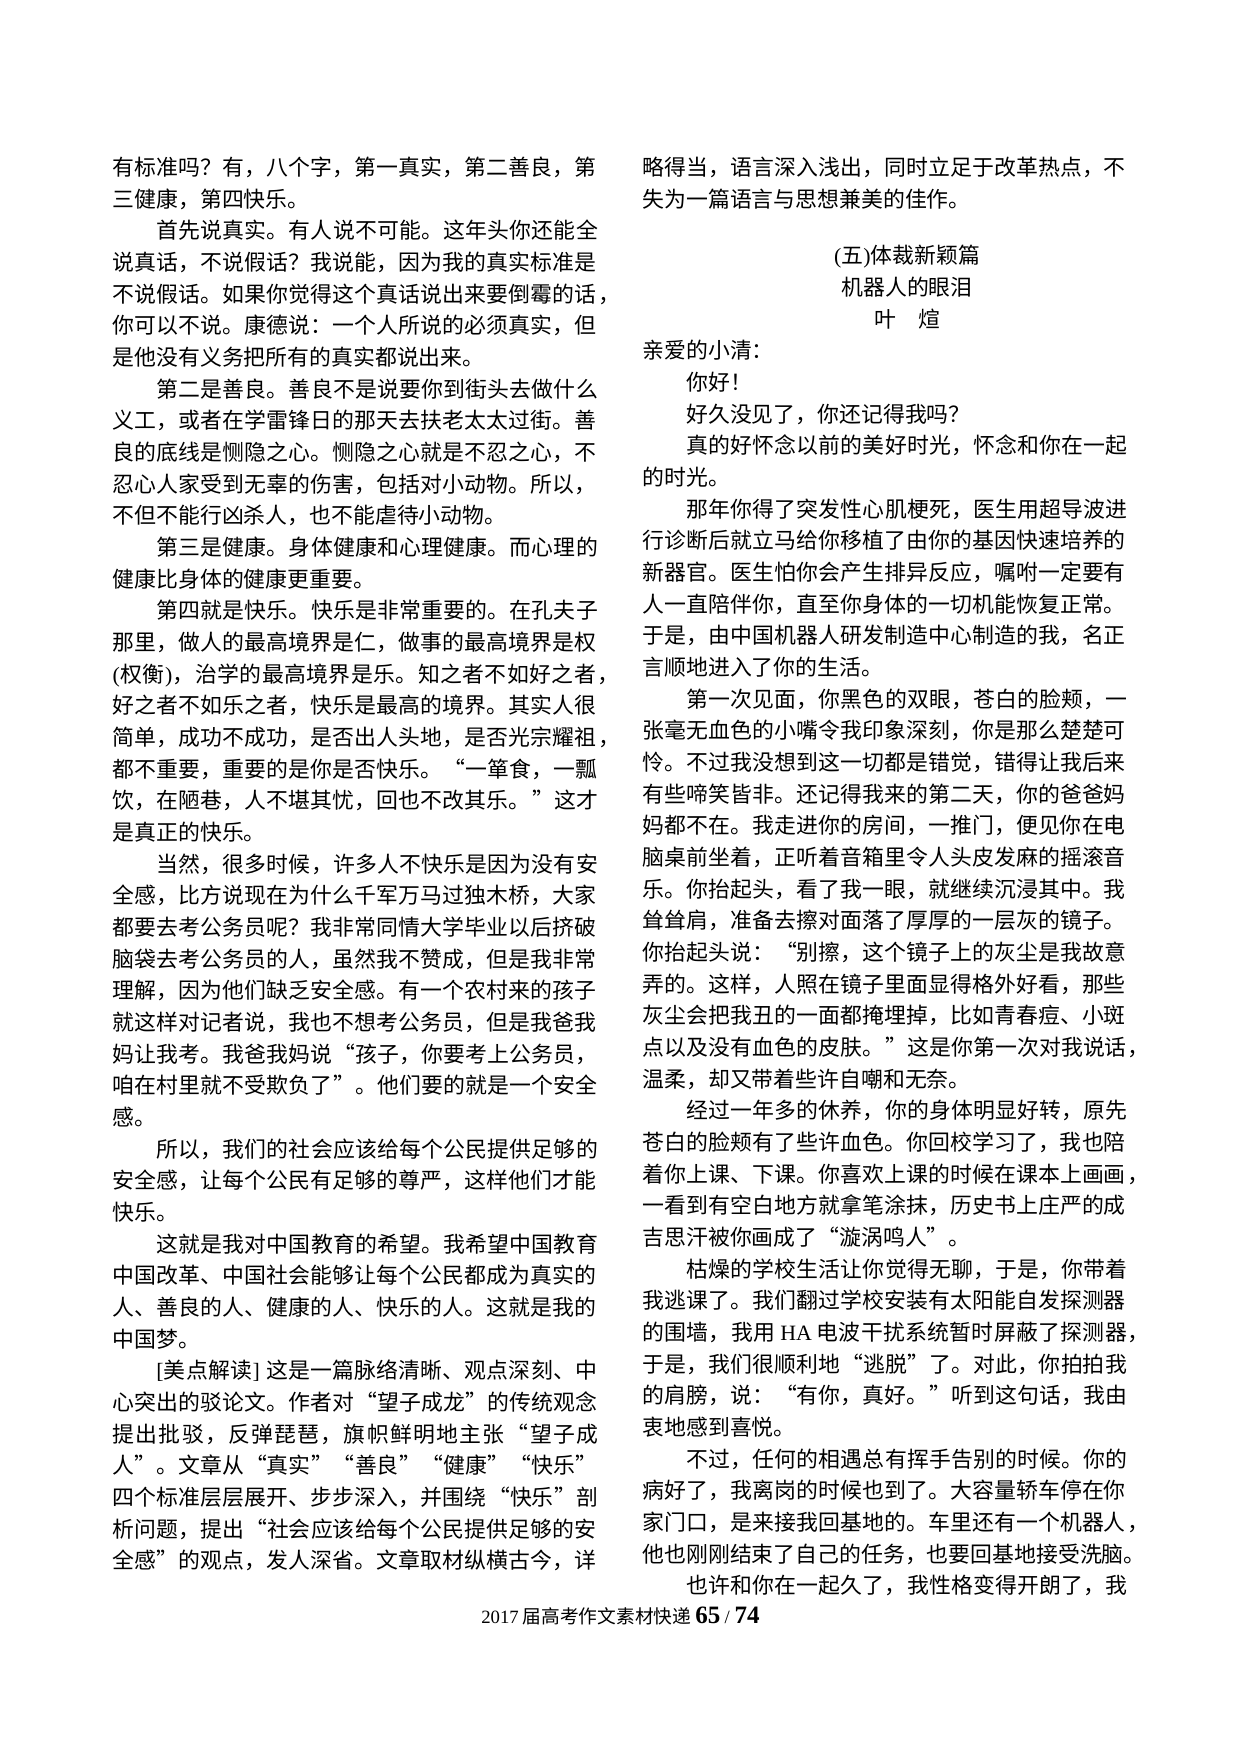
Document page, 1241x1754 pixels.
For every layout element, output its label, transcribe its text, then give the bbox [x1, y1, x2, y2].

text 我的口号是：望子成人。什么人？真正的人。有标准吗？有，八个字，第一真实，第二善良，第三健康，第四快乐。 [112, 150, 598, 213]
text 不过，任何的相遇总有挥手告别的时候。你的病好了，我离岗的时候也到了。大容量轿车停在你家门口，是来接我回基地的。车里还有一个机器人，他也刚刚结束了自己的任务，也要回基地接受洗脑。 [642, 1442, 1128, 1568]
text 当然，很多时候，许多人不快乐是因为没有安全感，比方说现在为什么千军万马过独木桥，大家都要去考公务员呢？我非常同情大学毕业以后挤破脑袋去考公务员的人，虽然我不赞成，但是我非常理解，因为他们缺乏安全感。有一个农村来的孩子就这样对记者说，我也不想考公务员，但是我爸我妈让我考。我爸我妈说“孩子，你要考上公务员， 咱在村里就不受欺负了”。他们要的就是一个安全感。 [112, 847, 598, 1132]
text [美点解读] 这是一篇脉络清晰、观点深刻、中心突出的驳论文。作者对“望子成龙”的传统观念提出批驳，反弹琵琶，旗帜鲜明地主张“望子成人”。文章从“真实”“善良”“健康”“快乐”四个标准层层展开、步步深入，并围绕“快乐”剖析问题，提出“社会应该给每个公民提供足够的安全感”的观点，发人深省。文章取材纵横古今，详略得当，语言深入浅出，同时立足于改革热点，不失为一篇语言与思想兼美的佳作。 [642, 150, 1128, 213]
text 真的好怀念以前的美好时光，怀念和你在一起的时光。 [642, 428, 1128, 492]
text (五)体裁新颖篇 [642, 238, 1128, 270]
text 第四就是快乐。快乐是非常重要的。在孔夫子那里，做人的最高境界是仁，做事的最高境界是权(权衡)，治学的最高境界是乐。知之者不如好之者，好之者不如乐之者，快乐是最高的境界。其实人很简单，成功不成功，是否出人头地，是否光宗耀祖，都不重要，重要的是你是否快乐。“一箪食，一瓢饮，在陋巷，人不堪其忧，回也不改其乐。”这才是真正的快乐。 [112, 593, 598, 847]
text 首先说真实。有人说不可能。这年头你还能全说真话，不说假话？我说能，因为我的真实标准是不说假话。如果你觉得这个真话说出来要倒霉的话，你可以不说。康德说：一个人所说的必须真实，但是他没有义务把所有的真实都说出来。 [112, 213, 598, 372]
text 叶 煊 [642, 302, 1128, 333]
text 机器人的眼泪 [642, 270, 1128, 302]
text 枯燥的学校生活让你觉得无聊，于是，你带着我逃课了。我们翻过学校安装有太阳能自发探测器的围墙，我用HA电波干扰系统暂时屏蔽了探测器，于是，我们很顺利地“逃脱”了。对此，你拍拍我的肩膀，说：“有你，真好。”听到这句话，我由衷地感到喜悦。 [642, 1252, 1128, 1442]
text 也许和你在一起久了，我性格变得开朗了，我主动问他：“你怕洗脑吗？” [642, 1568, 1128, 1600]
text 所以，我们的社会应该给每个公民提供足够的安全感，让每个公民有足够的尊严，这样他们才能快乐。 [112, 1132, 598, 1227]
text 第三是健康。身体健康和心理健康。而心理的健康比身体的健康更重要。 [112, 530, 598, 593]
text [美点解读] 这是一篇脉络清晰、观点深刻、中心突出的驳论文。作者对“望子成龙”的传统观念提出批驳，反弹琵琶，旗帜鲜明地主张“望子成人”。文章从“真实”“善良”“健康”“快乐”四个标准层层展开、步步深入，并围绕“快乐”剖析问题，提出“社会应该给每个公民提供足够的安全感”的观点，发人深省。文章取材纵横古今，详略得当，语言深入浅出，同时立足于改革热点，不失为一篇语言与思想兼美的佳作。 [112, 1353, 598, 1575]
text 亲爱的小清： [642, 333, 1128, 365]
text 你好！ [642, 365, 1128, 397]
text 好久没见了，你还记得我吗？ [642, 397, 1128, 428]
text 那年你得了突发性心肌梗死，医生用超导波进行诊断后就立马给你移植了由你的基因快速培养的新器官。医生怕你会产生排异反应，嘱咐一定要有人一直陪伴你，直至你身体的一切机能恢复正常。于是，由中国机器人研发制造中心制造的我，名正言顺地进入了你的生活。 [642, 492, 1128, 682]
text 经过一年多的休养，你的身体明显好转，原先苍白的脸颊有了些许血色。你回校学习了，我也陪着你上课、下课。你喜欢上课的时候在课本上画画，一看到有空白地方就拿笔涂抹，历史书上庄严的成吉思汗被你画成了“漩涡鸣人”。 [642, 1093, 1128, 1252]
text 第一次见面，你黑色的双眼，苍白的脸颊，一张毫无血色的小嘴令我印象深刻，你是那么楚楚可怜。不过我没想到这一切都是错觉，错得让我后来有些啼笑皆非。还记得我来的第二天，你的爸爸妈妈都不在。我走进你的房间，一推门，便见你在电脑桌前坐着，正听着音箱里令人头皮发麻的摇滚音乐。你抬起头，看了我一眼，就继续沉浸其中。我耸耸肩，准备去擦对面落了厚厚的一层灰的镜子。你抬起头说：“别擦，这个镜子上的灰尘是我故意弄的。这样，人照在镜子里面显得格外好看，那些灰尘会把我丑的一面都掩埋掉，比如青春痘、小斑点以及没有血色的皮肤。”这是你第一次对我说话，温柔，却又带着些许自嘲和无奈。 [642, 682, 1128, 1093]
text 这就是我对中国教育的希望。我希望中国教育、中国改革、中国社会能够让每个公民都成为真实的人、善良的人、健康的人、快乐的人。这就是我的中国梦。 [112, 1227, 598, 1353]
text 第二是善良。善良不是说要你到街头去做什么义工，或者在学雷锋日的那天去扶老太太过街。善良的底线是恻隐之心。恻隐之心就是不忍之心，不忍心人家受到无辜的伤害，包括对小动物。所以，不但不能行凶杀人，也不能虐待小动物。 [112, 372, 598, 530]
